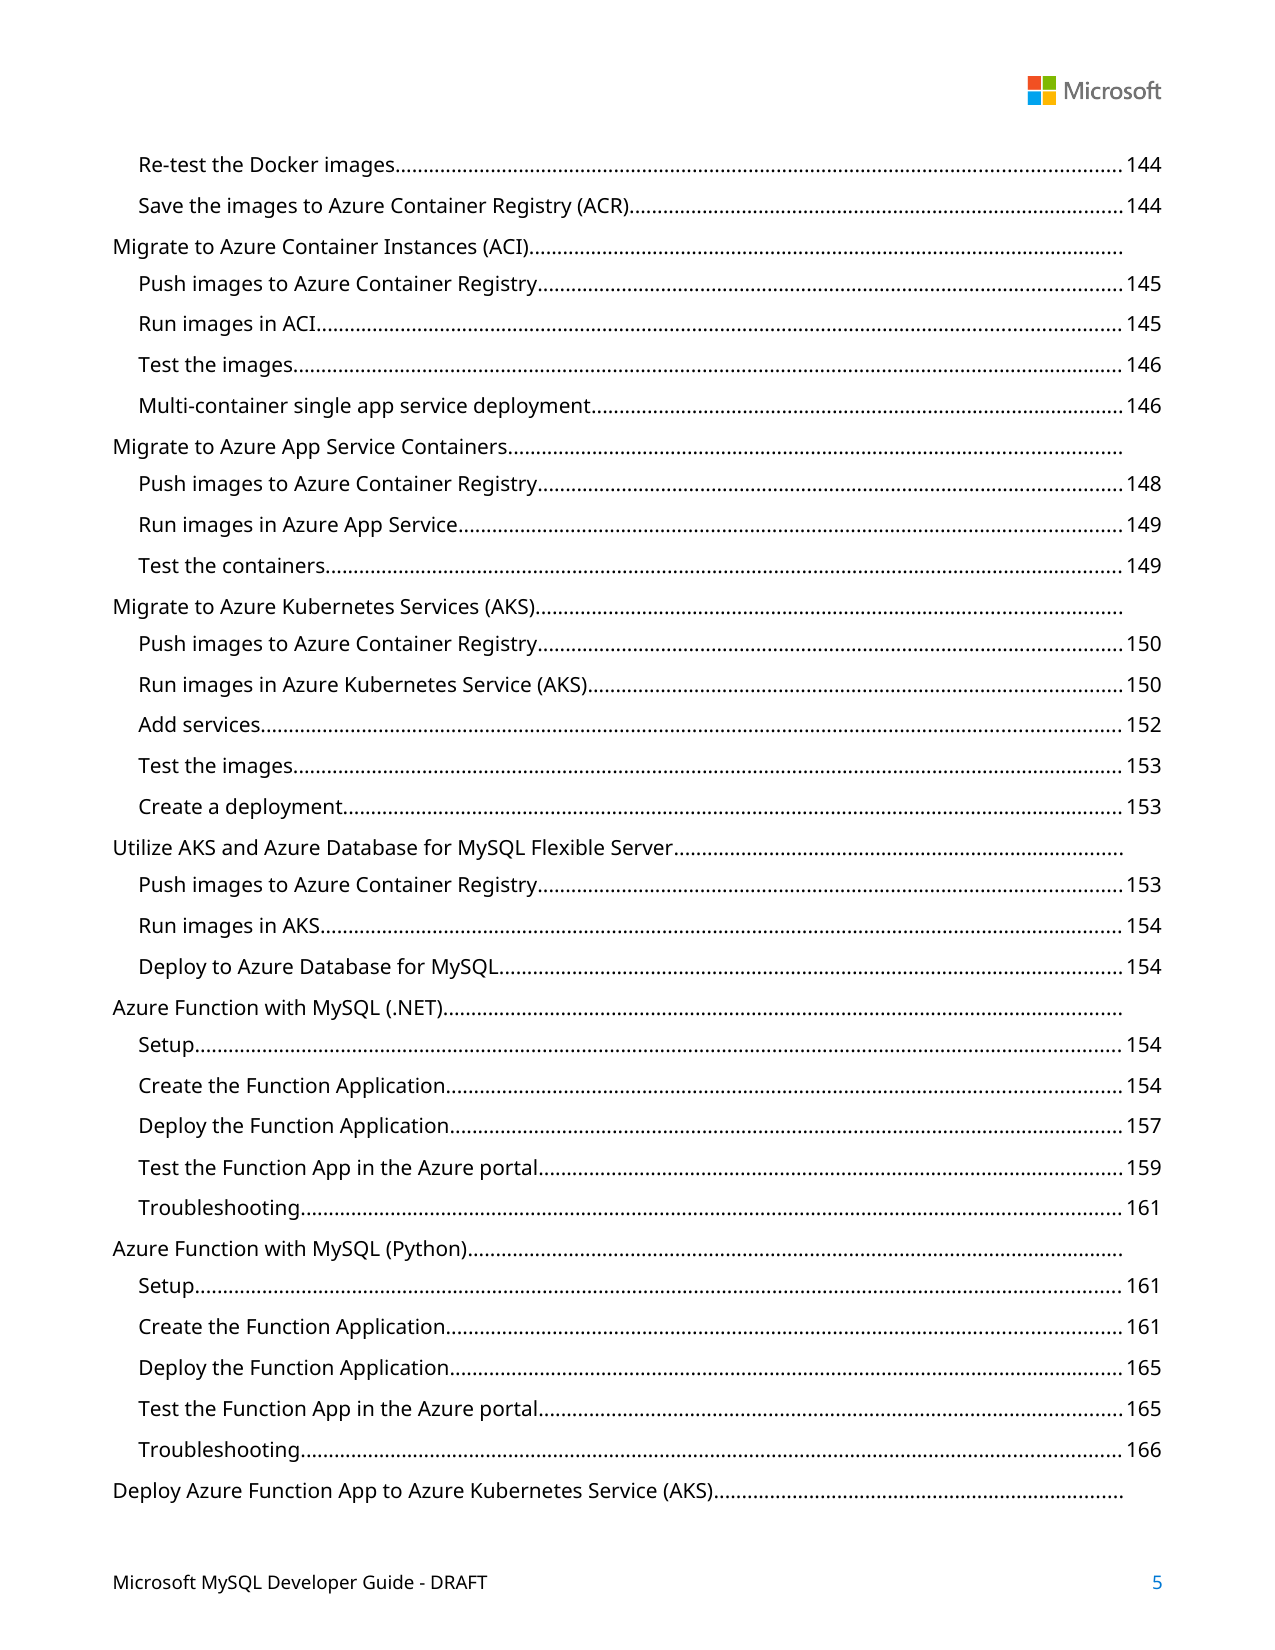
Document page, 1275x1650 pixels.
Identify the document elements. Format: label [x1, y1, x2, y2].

picture [1026, 75, 1163, 107]
